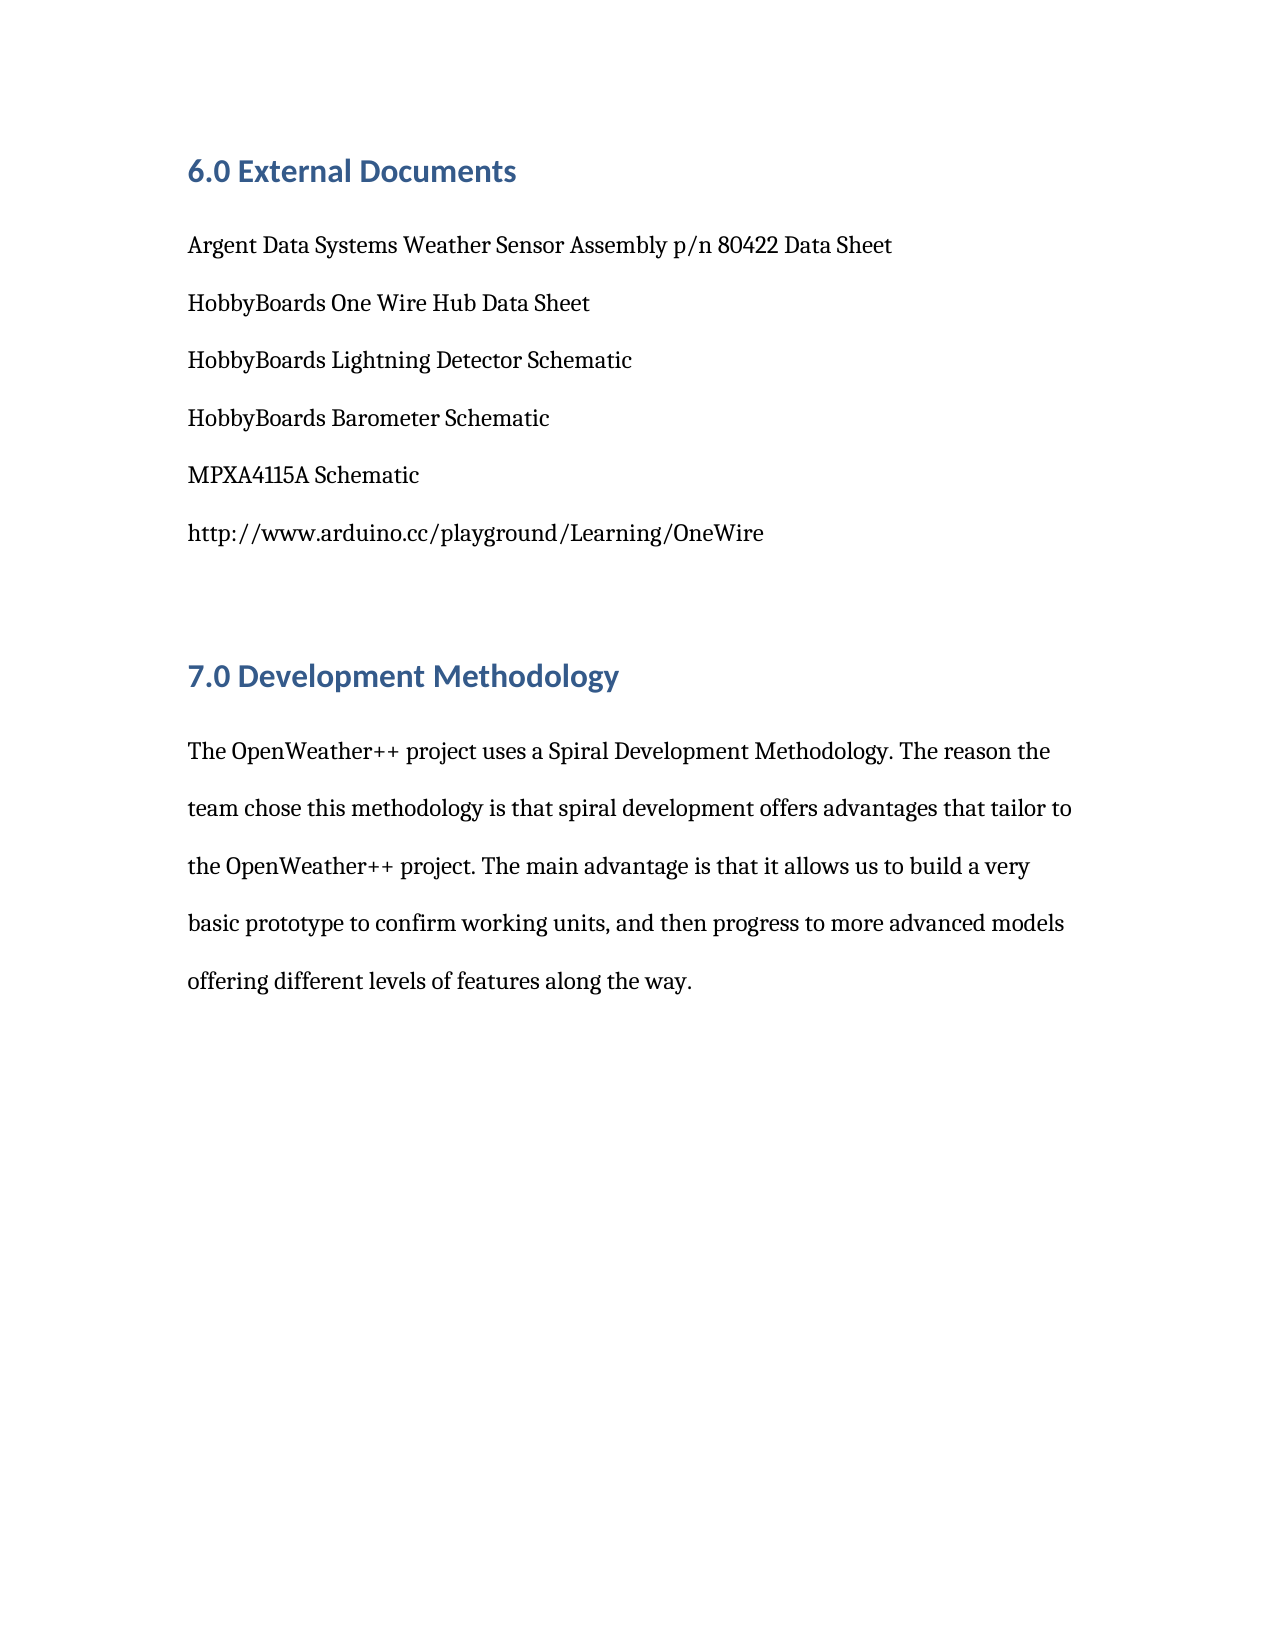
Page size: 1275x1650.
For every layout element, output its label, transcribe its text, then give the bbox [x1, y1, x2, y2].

text http://www.arduino.cc/playground/Learning/OneWire [187, 519, 1087, 548]
text HobbyBoards One Wire Hub Data Sheet [187, 289, 1087, 318]
text HobbyBoards Barometer Schematic [187, 404, 1087, 433]
subtitle 6.0 External Documents [187, 150, 1087, 191]
text Argent Data Systems Weather Sensor Assembly p/n 80422 Data Sheet [187, 231, 1087, 260]
text The OpenWeather++ project uses a Spiral Development Methodology. The reason the team chose this methodology is that spiral development offers advantages that tailor to the OpenWeather++ project. The main advantage is that it allows us to build a very basic prototype to confirm working units, and then progress to more advanced models offering different levels of features along the way. [187, 737, 1087, 995]
text HobbyBoards Lightning Detector Schematic [187, 346, 1087, 375]
subtitle 7.0 Development Methodology [187, 655, 1087, 696]
text MPXA4115A Schematic [187, 461, 1087, 490]
